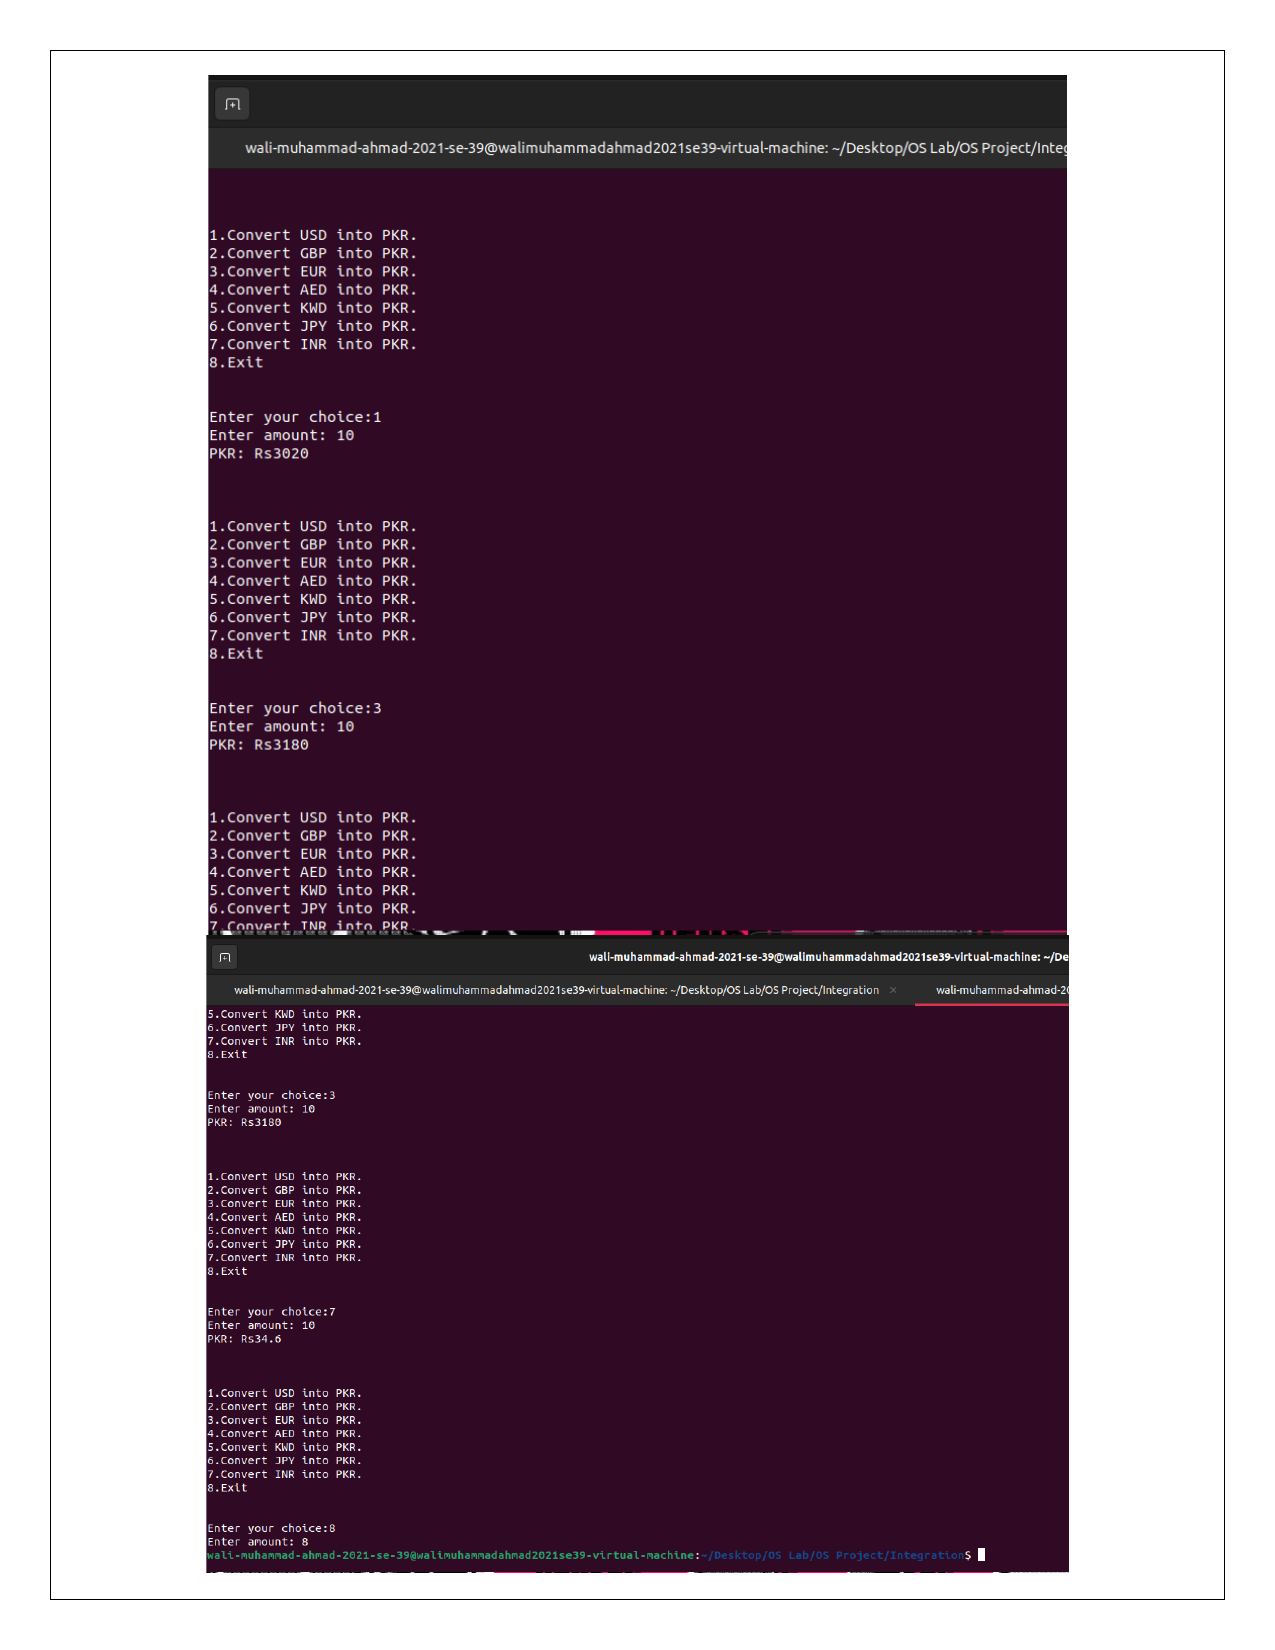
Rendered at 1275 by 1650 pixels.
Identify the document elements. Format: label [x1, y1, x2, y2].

picture [206, 75, 1069, 1573]
